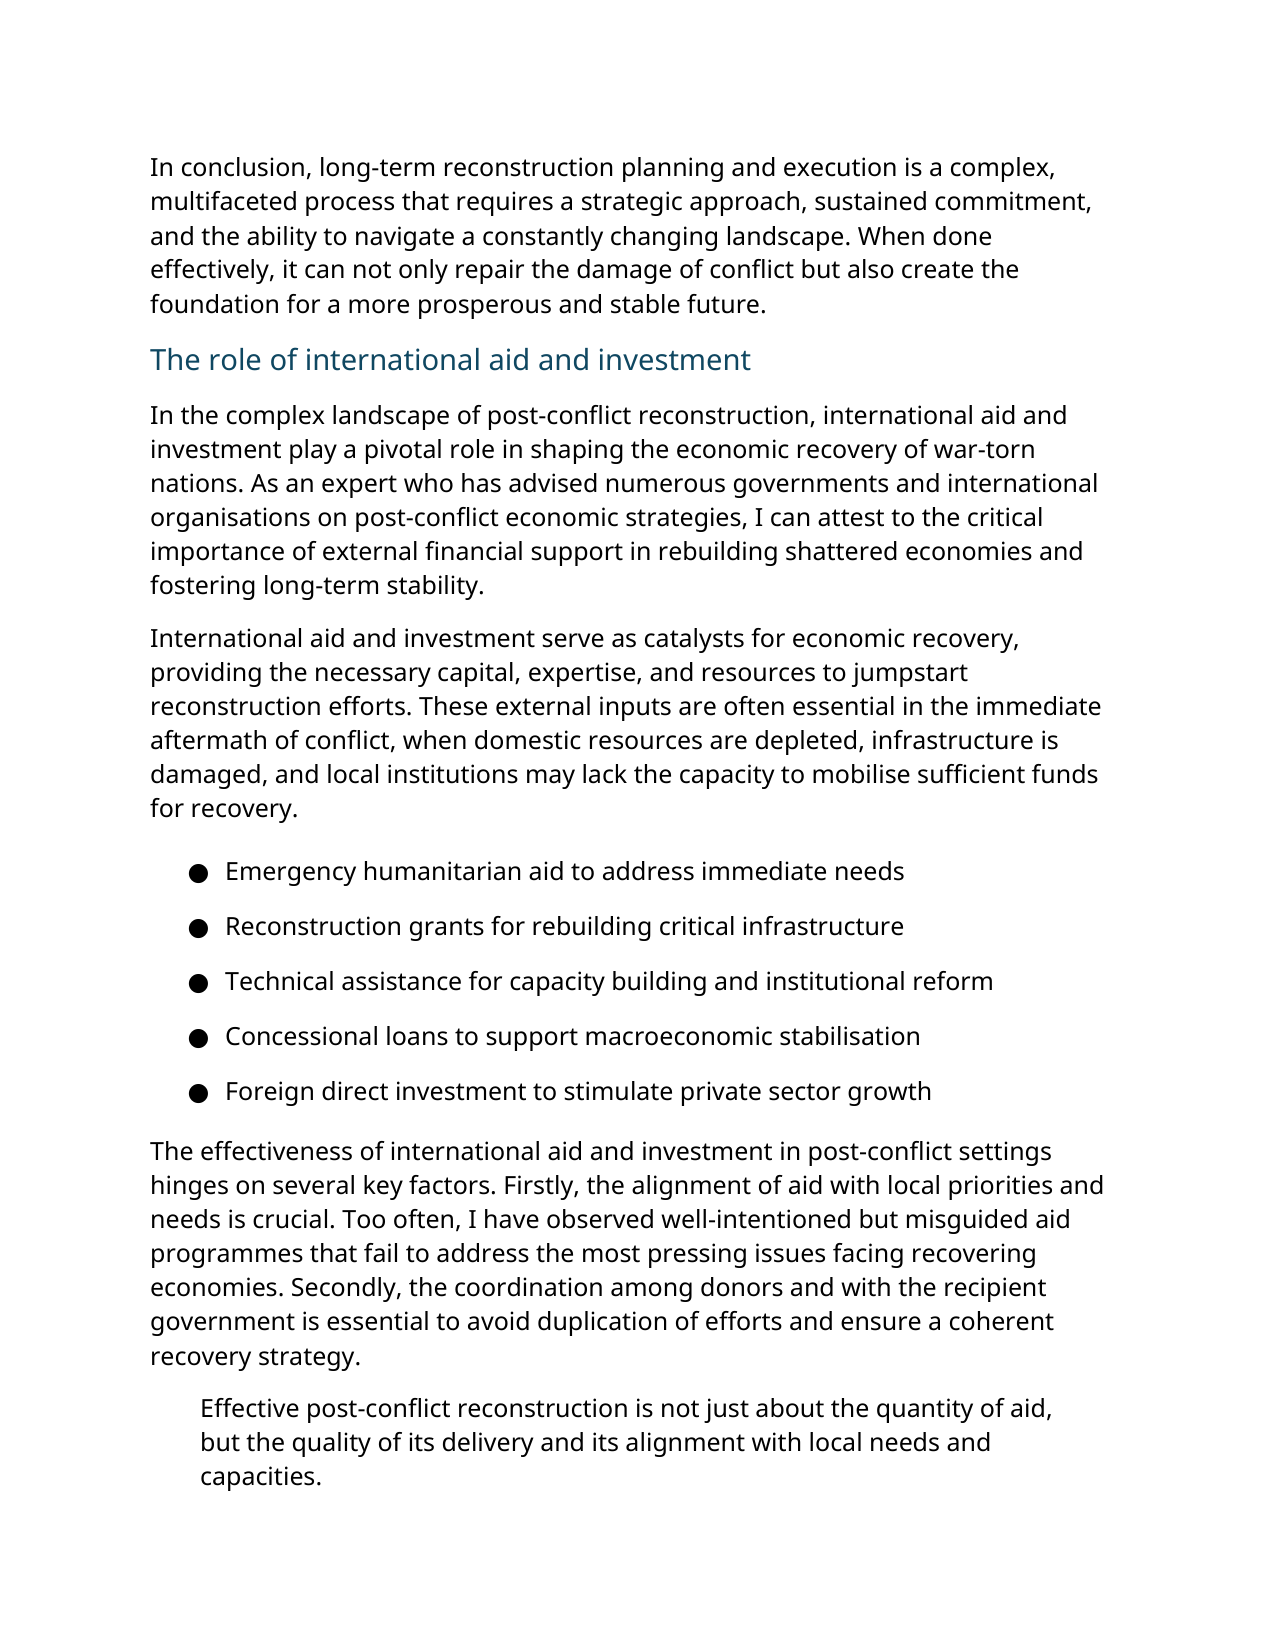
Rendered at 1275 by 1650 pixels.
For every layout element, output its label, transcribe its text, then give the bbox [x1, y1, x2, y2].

text In conclusion, long-term reconstruction planning and execution is a complex, multifaceted process that requires a strategic approach, sustained commitment, and the ability to navigate a constantly changing landscape. When done effectively, it can not only repair the damage of conflict but also create the foundation for a more prosperous and stable future. [150, 150, 1125, 320]
list Foreign direct investment to stimulate private sector growth [187, 1064, 1125, 1115]
list Reconstruction grants for rebuilding critical infrastructure [187, 899, 1125, 950]
list Technical assistance for capacity building and institutional reform [187, 954, 1125, 1005]
subtitle The role of international aid and investment [150, 339, 1125, 379]
text The effectiveness of international aid and investment in post-conflict settings hinges on several key factors. Firstly, the alignment of aid with local priorities and needs is crucial. Too often, I have observed well-intentioned but misguided aid programmes that fail to address the most pressing issues facing recovering economies. Secondly, the coordination among donors and with the recipient government is essential to avoid duplication of efforts and ensure a coherent recovery strategy. [150, 1134, 1125, 1372]
text International aid and investment serve as catalysts for economic recovery, providing the necessary capital, expertise, and resources to jumpstart reconstruction efforts. These external inputs are often essential in the immediate aftermath of conflict, when domestic resources are depleted, infrastructure is damaged, and local institutions may lack the capacity to mobilise sufficient funds for recovery. [150, 621, 1125, 825]
list Concessional loans to support macroeconomic stabilisation [187, 1009, 1125, 1060]
text In the complex landscape of post-conflict reconstruction, international aid and investment play a pivotal role in shaping the economic recovery of war-torn nations. As an expert who has advised numerous governments and international organisations on post-conflict economic strategies, I can attest to the critical importance of external financial support in rebuilding shattered economies and fostering long-term stability. [150, 397, 1125, 602]
list Emergency humanitarian aid to address immediate needs [187, 844, 1125, 895]
text Effective post-conflict reconstruction is not just about the quantity of aid, but the quality of its delivery and its alignment with local needs and capacities. [200, 1391, 1075, 1493]
